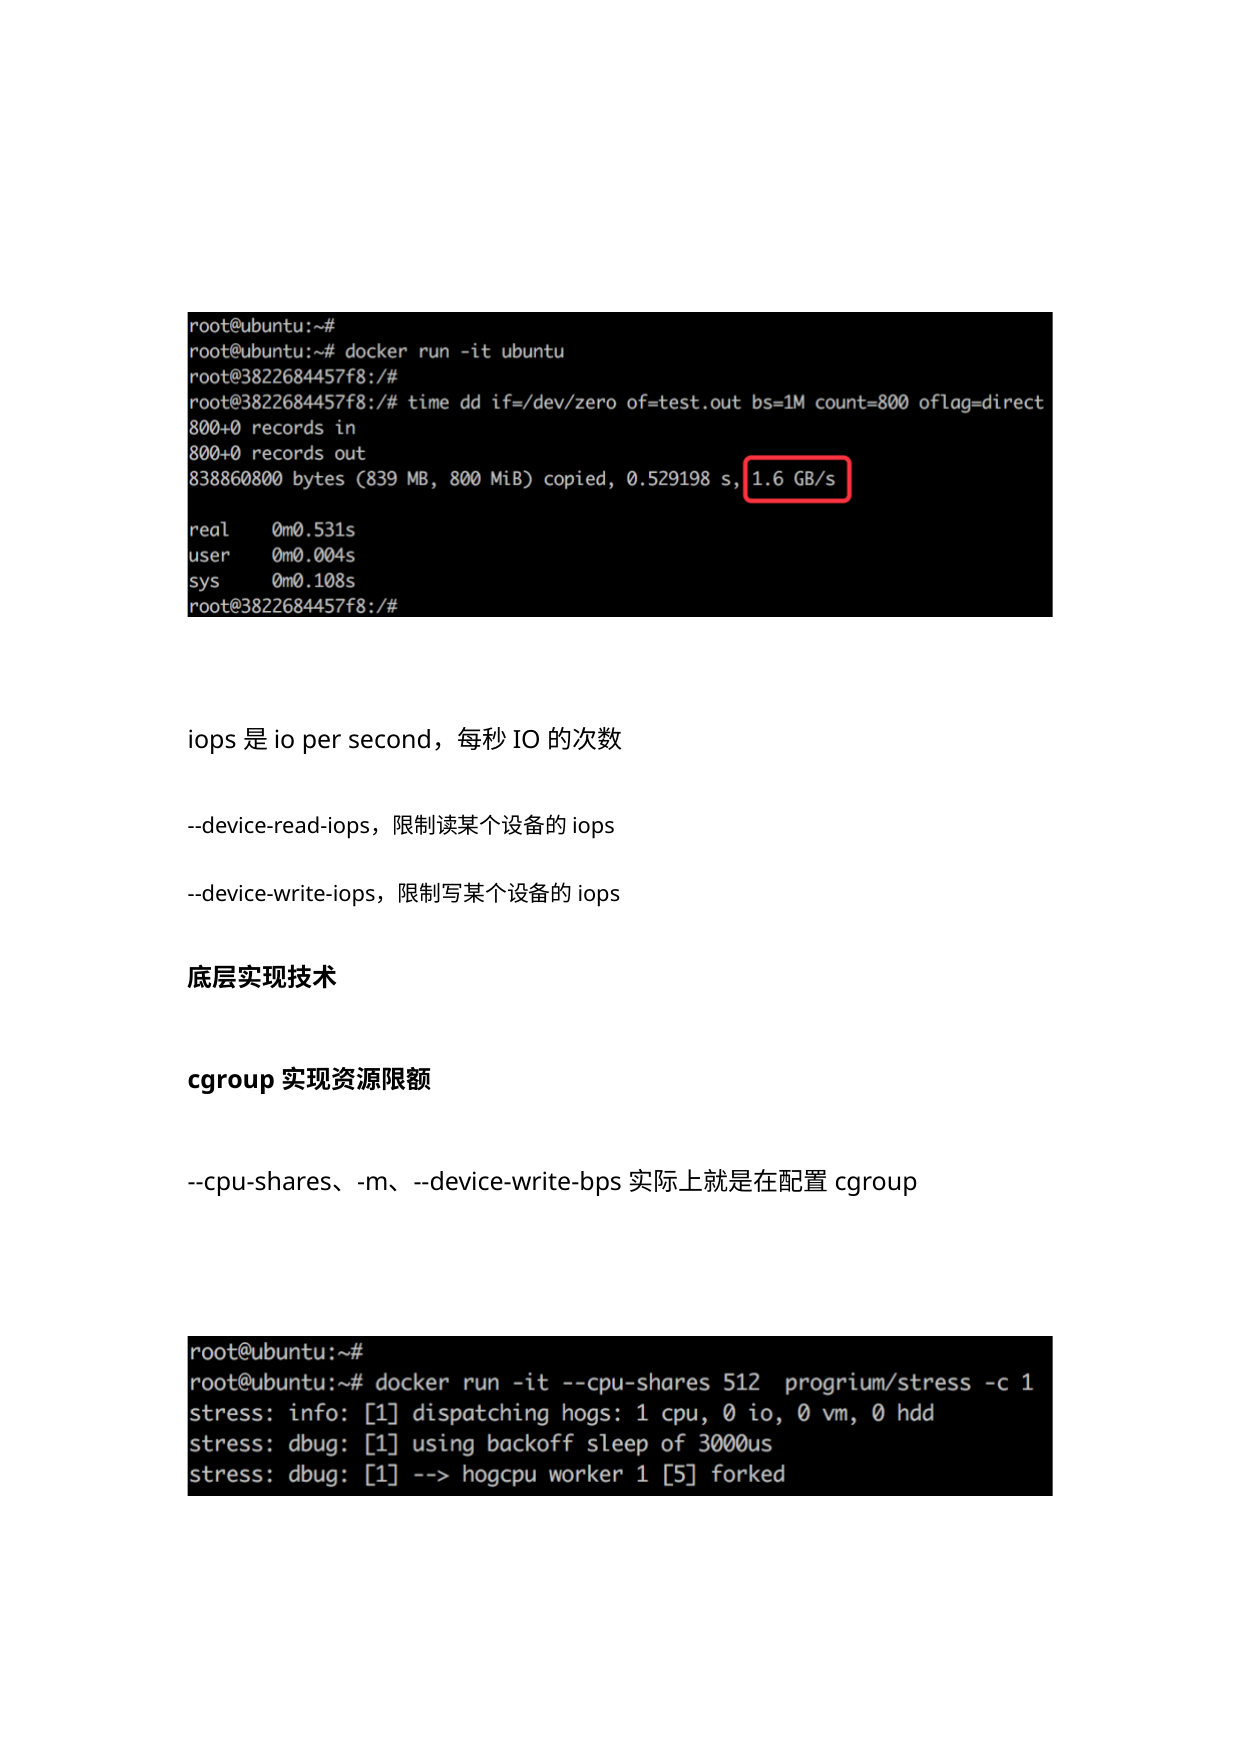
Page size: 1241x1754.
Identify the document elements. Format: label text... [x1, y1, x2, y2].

text --cpu-shares、-m、--device-write-bps 实际上就是在配置 cgroup [187, 1147, 1053, 1212]
picture [187, 312, 1053, 617]
text cgroup 实现资源限额 [187, 1045, 1053, 1110]
text --device-write-iops，限制写某个设备的 iops [187, 875, 1053, 908]
text 底层实现技术 [187, 943, 1053, 1008]
text --device-read-iops，限制读某个设备的 iops [187, 807, 1053, 840]
picture [187, 1336, 1053, 1496]
text iops 是 io per second，每秒 IO 的次数 [187, 705, 1053, 770]
